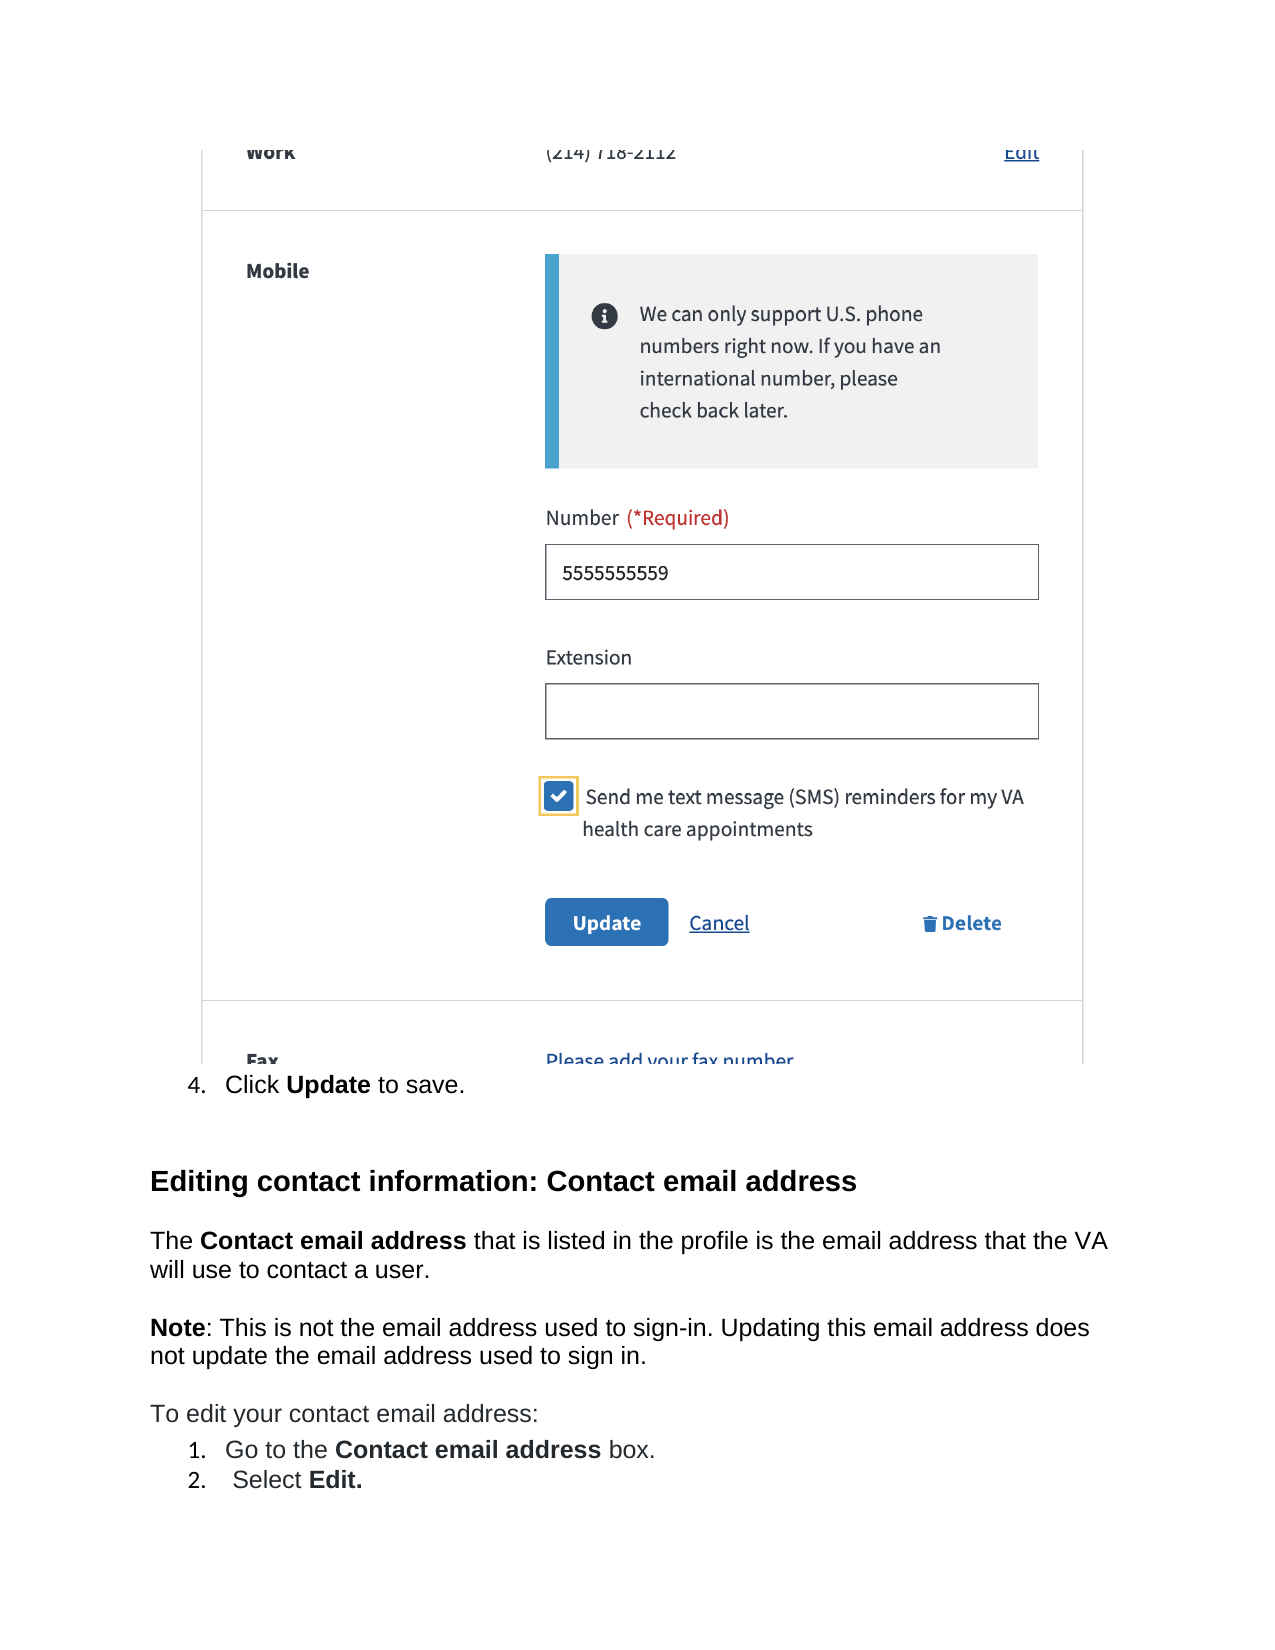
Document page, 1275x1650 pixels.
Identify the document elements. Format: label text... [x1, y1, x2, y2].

text Editing contact information: Contact email address [150, 1164, 1125, 1197]
list Go to the Contact email address box. [187, 1434, 1125, 1464]
text Note: This is not the email address used to sign-in. Updating this email address does not update the email address used to sign in. [150, 1312, 1125, 1370]
text To edit your contact email address: [150, 1399, 1125, 1427]
text The Contact email address that is listed in the profile is the email address that the VA will use to contact a user. [150, 1226, 1125, 1284]
list Select Edit. [187, 1464, 1125, 1495]
picture [150, 150, 1125, 1064]
list Click Update to save. [187, 1070, 1125, 1100]
